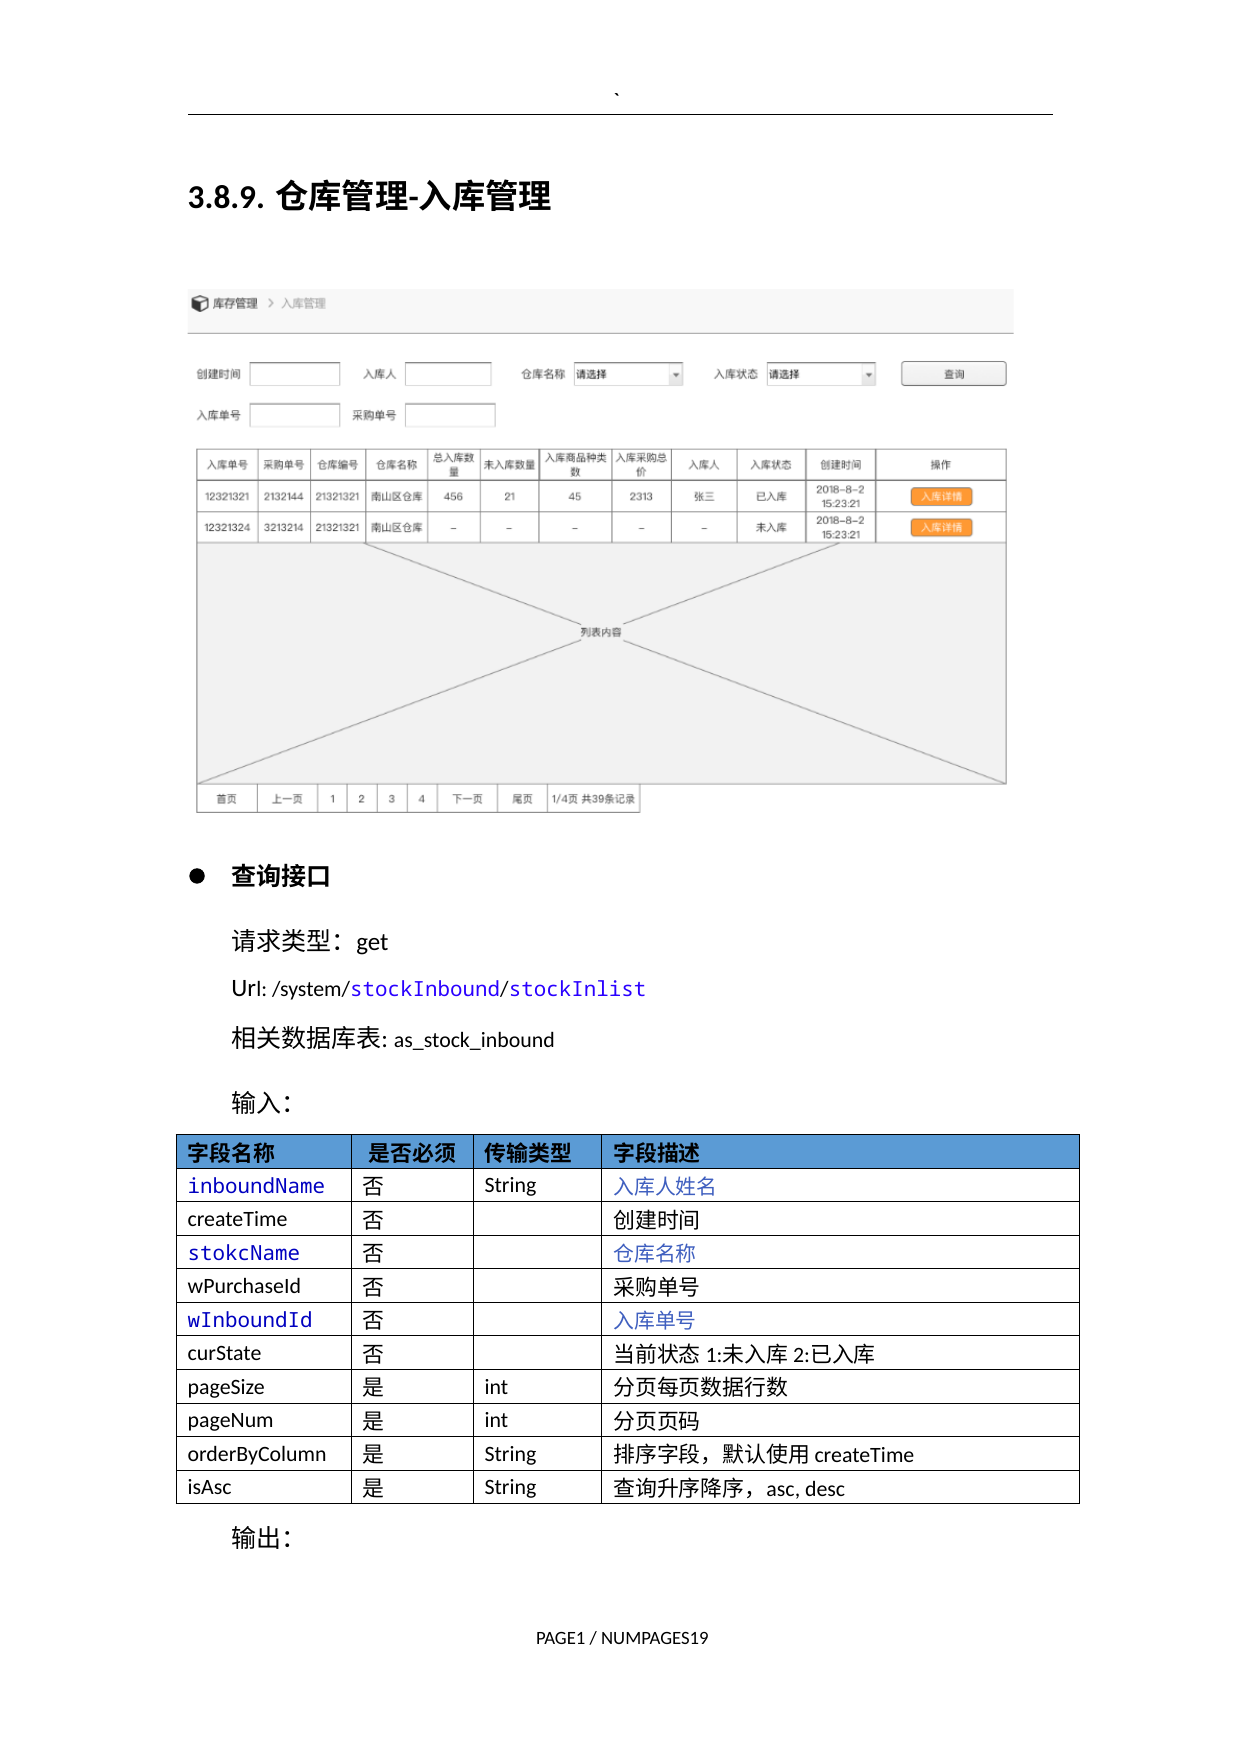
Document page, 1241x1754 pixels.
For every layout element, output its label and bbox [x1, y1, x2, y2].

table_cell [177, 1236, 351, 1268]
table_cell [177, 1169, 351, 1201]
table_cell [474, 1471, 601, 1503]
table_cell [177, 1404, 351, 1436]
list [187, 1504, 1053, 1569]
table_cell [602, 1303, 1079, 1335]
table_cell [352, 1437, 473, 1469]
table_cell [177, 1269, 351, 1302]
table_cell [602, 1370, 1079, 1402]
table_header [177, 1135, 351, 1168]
picture [187, 289, 1014, 815]
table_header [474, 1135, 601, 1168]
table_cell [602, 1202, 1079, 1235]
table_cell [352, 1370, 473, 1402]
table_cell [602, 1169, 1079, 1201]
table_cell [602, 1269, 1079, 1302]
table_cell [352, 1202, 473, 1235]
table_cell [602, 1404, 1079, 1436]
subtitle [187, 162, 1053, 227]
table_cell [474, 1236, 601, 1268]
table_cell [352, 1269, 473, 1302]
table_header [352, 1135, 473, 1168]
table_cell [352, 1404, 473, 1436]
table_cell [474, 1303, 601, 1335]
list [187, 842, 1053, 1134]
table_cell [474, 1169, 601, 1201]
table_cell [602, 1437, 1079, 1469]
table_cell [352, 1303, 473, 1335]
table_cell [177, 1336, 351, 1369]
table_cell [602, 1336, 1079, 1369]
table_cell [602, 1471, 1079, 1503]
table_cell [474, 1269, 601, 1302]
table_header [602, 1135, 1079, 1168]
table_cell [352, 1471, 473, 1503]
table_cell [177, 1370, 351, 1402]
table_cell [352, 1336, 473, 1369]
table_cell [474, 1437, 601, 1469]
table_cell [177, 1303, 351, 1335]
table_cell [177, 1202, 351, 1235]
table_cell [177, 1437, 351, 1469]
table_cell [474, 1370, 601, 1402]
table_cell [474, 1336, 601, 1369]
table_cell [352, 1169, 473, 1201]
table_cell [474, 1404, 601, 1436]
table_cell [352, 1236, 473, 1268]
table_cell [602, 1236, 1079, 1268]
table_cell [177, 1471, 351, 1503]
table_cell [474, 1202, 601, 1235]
